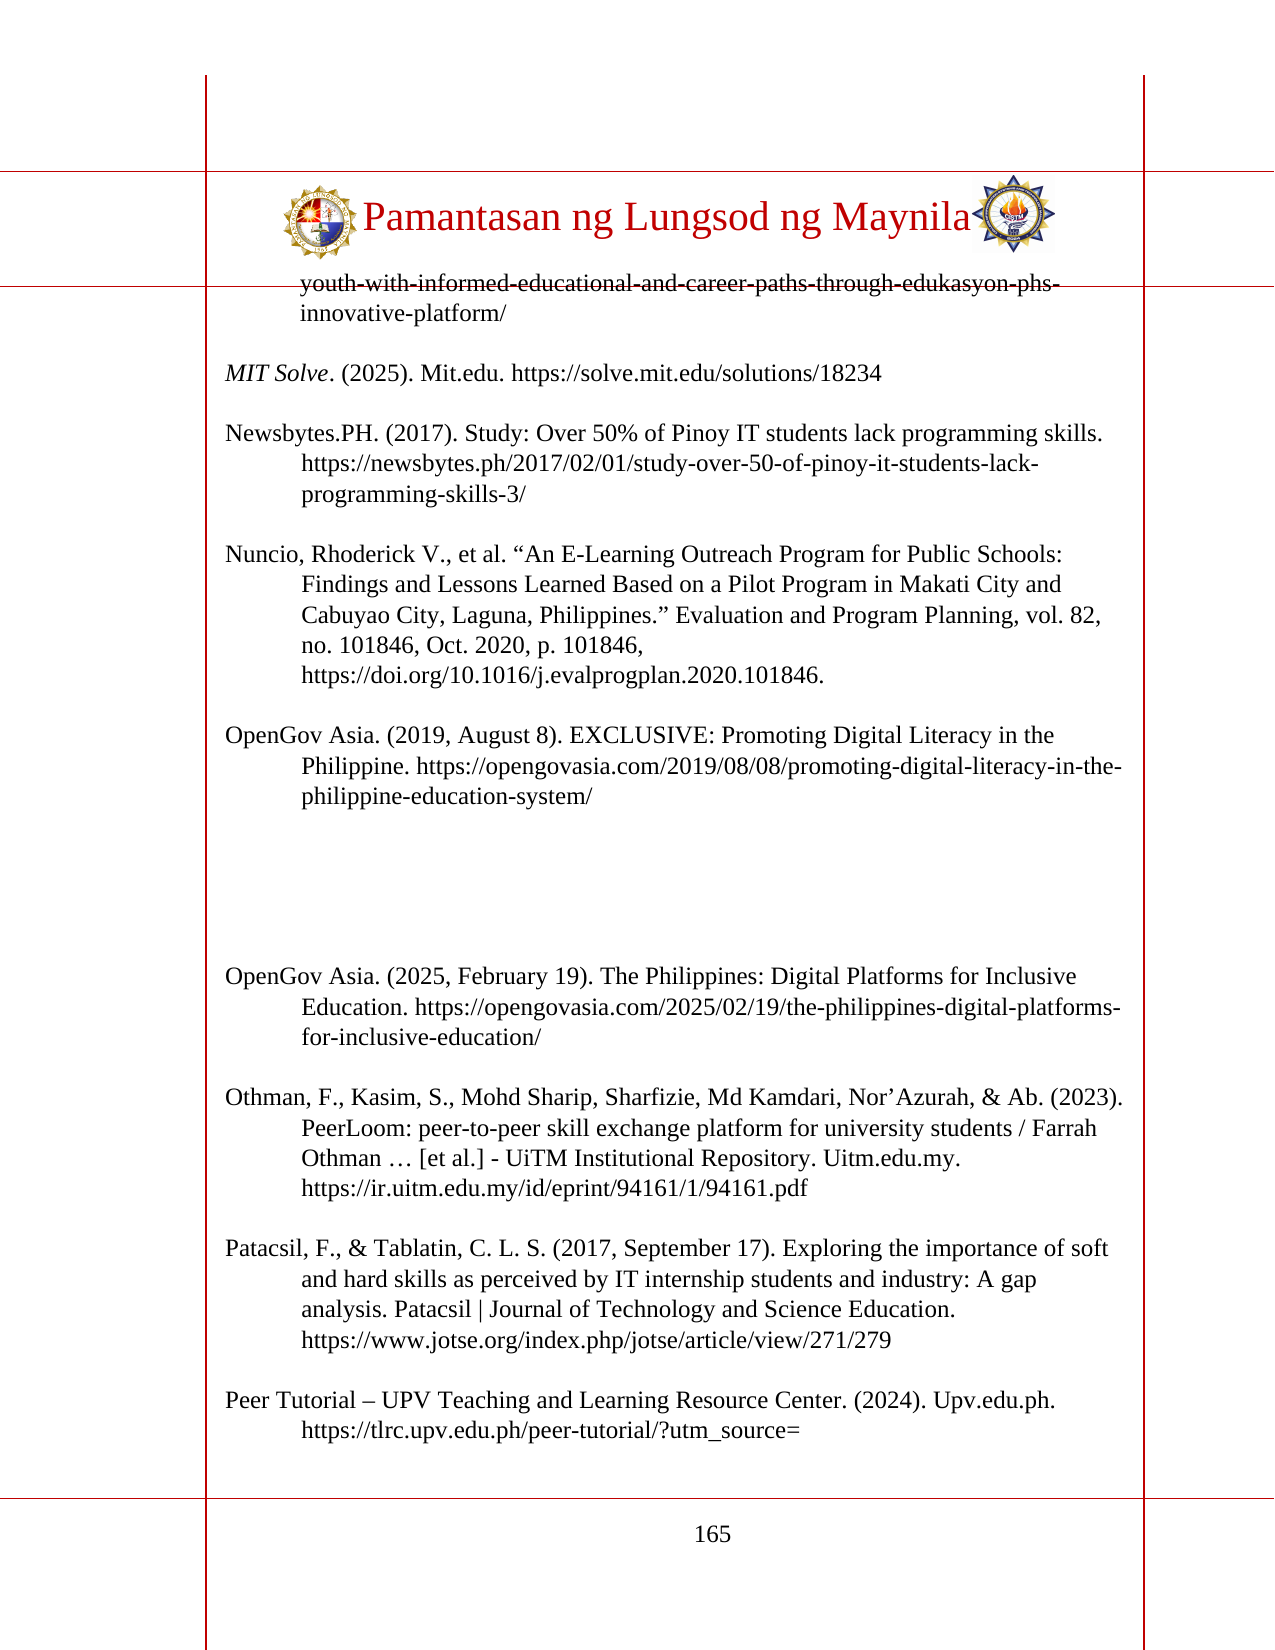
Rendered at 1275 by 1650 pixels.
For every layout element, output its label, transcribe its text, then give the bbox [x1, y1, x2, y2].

text Peer Tutorial – UPV Teaching and Learning Resource Center. (2024). Upv.edu.ph. https://tlrc.upv.edu.ph/peer-tutorial/?utm_source= [223, 1385, 1125, 1444]
picture [971, 175, 1055, 253]
text OpenGov Asia. (2025, February 19). The Philippines: Digital Platforms for Inclusive Education. https://opengovasia.com/2025/02/19/the-philippines-digital-platforms-for-inclusive-education/ [223, 961, 1125, 1051]
text Newsbytes.PH. (2017). Study: Over 50% of Pinoy IT students lack programming skills. https://newsbytes.ph/2017/02/01/study-over-50-of-pinoy-it-students-lack-programming-skills-3/ [223, 418, 1125, 508]
text Nuncio, Rhoderick V., et al. “An E-Learning Outreach Program for Public Schools: Findings and Lessons Learned Based on a Pilot Program in Makati City and Cabuyao City, Laguna, Philippines.” Evaluation and Program Planning, vol. 82, no. 101846, Oct. 2020, p. 101846, https://doi.org/10.1016/j.evalprogplan.2020.101846. [223, 539, 1125, 689]
picture [281, 183, 359, 262]
text OpenGov Asia. (2019, August 8). EXCLUSIVE: Promoting Digital Literacy in the Philippine. https://opengovasia.com/2019/08/08/promoting-digital-literacy-in-the-philippine-education-system/ [223, 721, 1125, 810]
text Othman, F., Kasim, S., Mohd Sharip, Sharfizie, Md Kamdari, Nor’Azurah, & Ab. (2023). PeerLoom: peer-to-peer skill exchange platform for university students / Farrah Othman … [et al.] - UiTM Institutional Repository. Uitm.edu.my. https://ir.uitm.edu.my/id/eprint/94161/1/94161.pdf [223, 1082, 1125, 1202]
text MIT Solve. (2025). Mit.edu. https://solve.mit.edu/solutions/18234 [223, 358, 1125, 387]
text Patacsil, F., & Tablatin, C. L. S. (2017, September 17). Exploring the importance of soft and hard skills as perceived by IT internship students and industry: A gap analysis. Patacsil | Journal of Technology and Science Education. https://www.jotse.org/index.php/jotse/article/view/271/279 [223, 1233, 1125, 1353]
